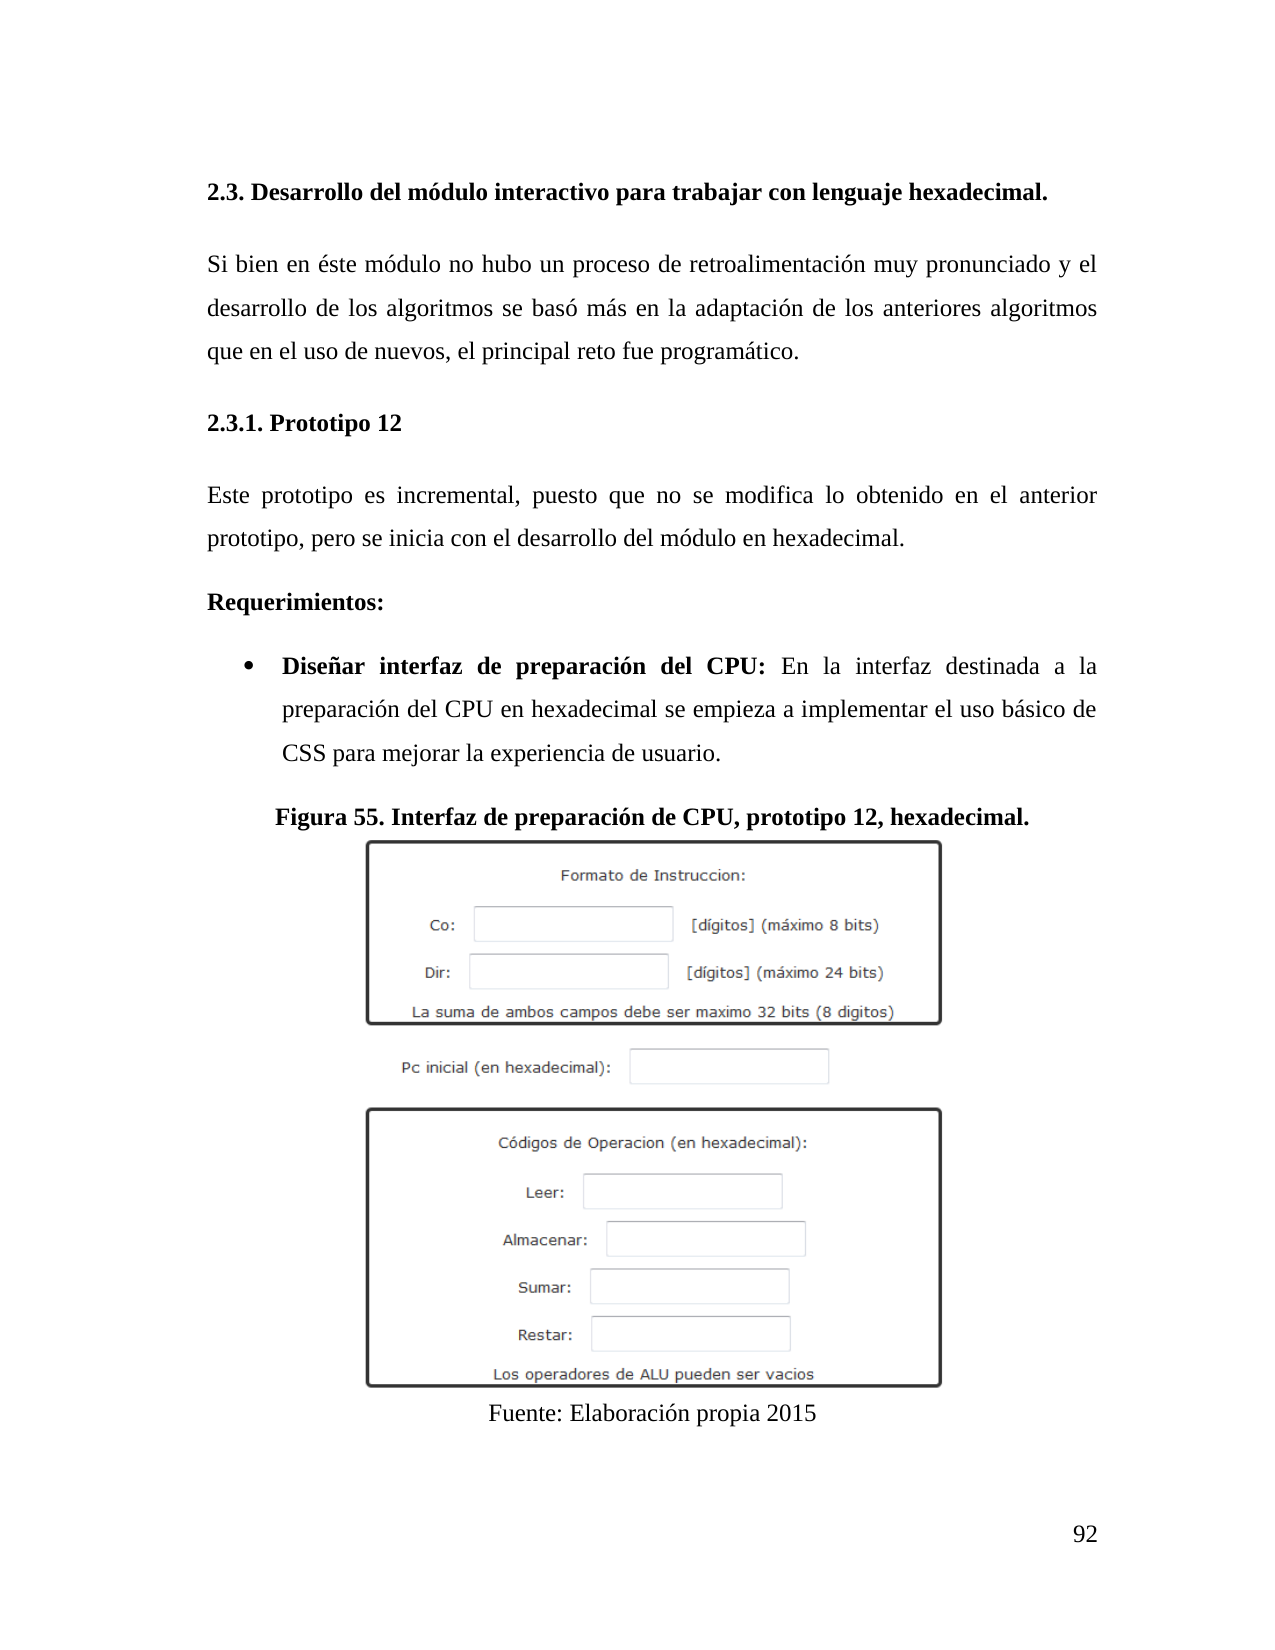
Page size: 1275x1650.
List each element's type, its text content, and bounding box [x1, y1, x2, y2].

text Si bien en éste módulo no hubo un proceso de retroalimentación muy pronunciado y el desarrollo de los algoritmos se basó más en la adaptación de los anteriores algoritmos que en el uso de nuevos, el principal reto fue programático. [207, 249, 1098, 364]
picture [360, 834, 944, 1394]
list Diseñar interfaz de preparación del CPU: En la interfaz destinada a la preparación del CPU en hexadecimal se empieza a implementar el uso básico de CSS para mejorar la experiencia de usuario. [244, 651, 1098, 766]
text Requerimientos: [207, 587, 1098, 616]
subtitle 2.3. Desarrollo del módulo interactivo para trabajar con lenguaje hexadecimal. [207, 177, 1098, 206]
subtitle Figura 55. Interfaz de preparación de CPU, prototipo 12, hexadecimal. [207, 802, 1098, 830]
subtitle 2.3.1. Prototipo 12 [207, 408, 1098, 437]
text Este prototipo es incremental, puesto que no se modifica lo obtenido en el anterior prototipo, pero se inicia con el desarrollo del módulo en hexadecimal. [207, 480, 1098, 552]
text Fuente: Elaboración propia 2015 [207, 1398, 1098, 1427]
